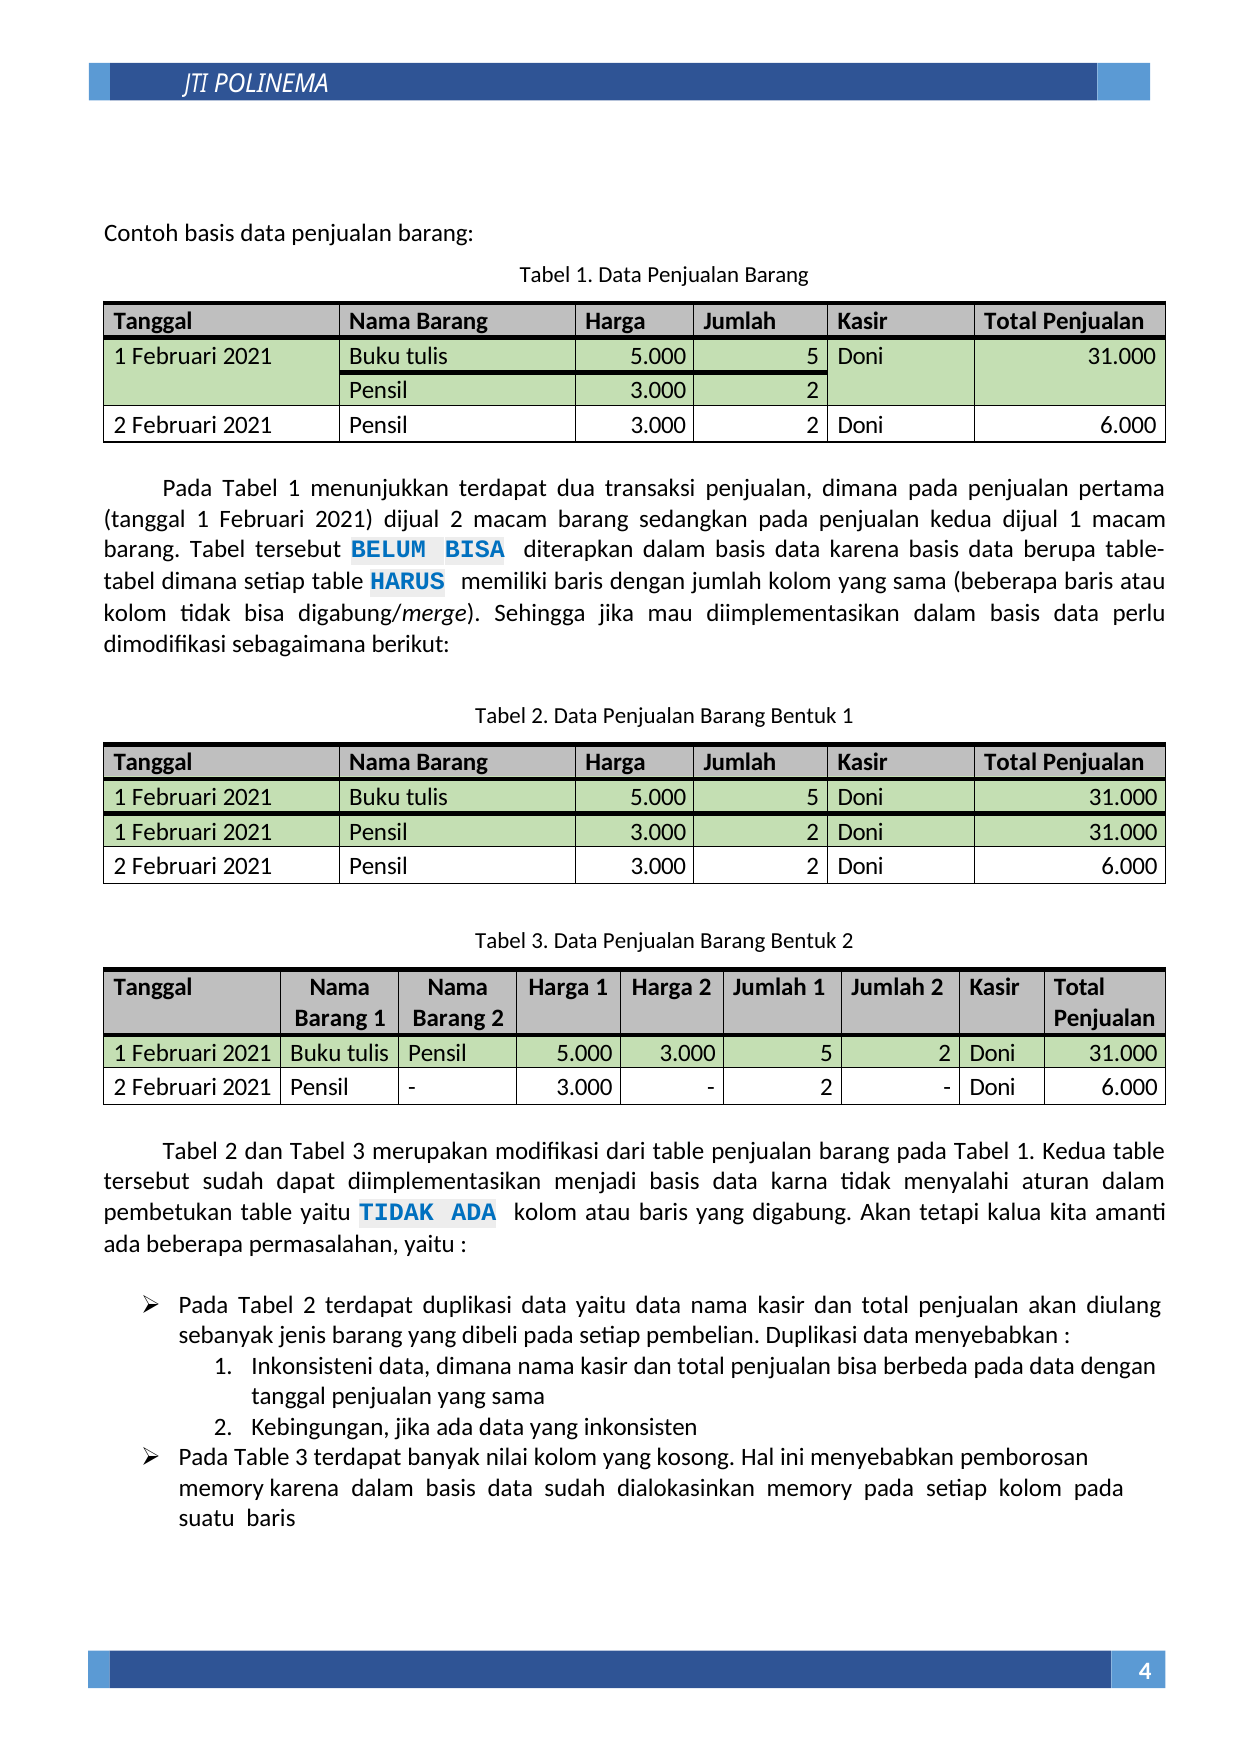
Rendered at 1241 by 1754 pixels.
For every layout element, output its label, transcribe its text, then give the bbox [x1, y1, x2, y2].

table_cell 2 [724, 1068, 841, 1104]
list Inkonsisteni data, dimana nama kasir dan total penjualan bisa berbeda pada data dengan tanggal penjualan yang sama [213, 1350, 1166, 1411]
text Tabel 3. Data Penjualan Barang Bentuk 2 [475, 926, 1178, 954]
table_cell 1 Februari 2021 [104, 781, 339, 811]
table_cell 3.000 [576, 406, 693, 441]
table_cell 6.000 [975, 847, 1165, 882]
list Kebingungan, jika ada data yang inkonsisten [213, 1411, 1178, 1442]
table_cell Buku tulis [340, 781, 575, 811]
text Contoh basis data penjualan barang: [92, 217, 486, 247]
text Pada Tabel 1 menunjukkan terdapat dua transaksi penjualan, dimana pada penjualan pertama (tanggal 1 Februari 2021) dijual 2 macam barang sedangkan pada penjualan kedua dijual 1 macam barang. Tabel tersebut BELUM BISA diterapkan dalam basis data karena basis data berupa table-tabel dimana setiap table HARUS memiliki baris dengan jumlah kolom yang sama (beberapa baris atau kolom tidak bisa digabung/merge). Sehingga jika mau diimplementasikan dalam basis data perlu dimodifikasi sebagaimana berikut: [103, 473, 1166, 658]
table_cell 1 Februari 2021 [104, 1037, 280, 1067]
table_cell 5 [694, 781, 827, 811]
table_cell 31.000 [975, 781, 1165, 811]
table_cell 3.000 [621, 1037, 723, 1067]
table_header Total Penjualan [975, 305, 1165, 335]
table_header Kasir [828, 305, 974, 335]
table_cell 2 Februari 2021 [104, 406, 339, 441]
table_header Jumlah [694, 747, 827, 776]
table_cell 5.000 [576, 781, 693, 811]
table_cell Doni [960, 1037, 1044, 1067]
table_cell 5 [724, 1037, 841, 1067]
table_cell Doni [960, 1068, 1044, 1104]
table_cell 5.000 [517, 1037, 620, 1067]
table_header Harga 1 [517, 972, 620, 1033]
table_cell - [842, 1068, 959, 1104]
table_header Tanggal [104, 747, 339, 776]
table_cell 2 [694, 375, 827, 405]
table_cell 3.000 [576, 375, 693, 405]
table_header Harga 2 [621, 972, 723, 1033]
table_cell - [399, 1068, 516, 1104]
table_cell 2 Februari 2021 [104, 1068, 280, 1104]
table_header Kasir [828, 747, 974, 776]
table_header Nama Barang 2 [399, 972, 516, 1033]
table_cell 3.000 [576, 816, 693, 846]
table_header Jumlah 2 [842, 972, 959, 1033]
table_cell Doni [828, 781, 974, 811]
table_header Jumlah 1 [724, 972, 841, 1033]
table_cell Doni [828, 847, 974, 882]
table_cell Doni [828, 406, 974, 441]
table_cell 1 Februari 2021 [104, 340, 339, 405]
table_cell 5 [694, 340, 827, 370]
table_cell Buku tulis [281, 1037, 398, 1067]
text Tabel 2. Data Penjualan Barang Bentuk 1 [475, 701, 1178, 729]
table_cell 2 [694, 406, 827, 441]
table_cell Pensil [340, 375, 575, 405]
table_cell 3.000 [576, 847, 693, 882]
table_cell Doni [828, 816, 974, 846]
table_cell - [621, 1068, 723, 1104]
table_cell 2 [694, 847, 827, 882]
table_header Tanggal [104, 305, 339, 335]
table_cell 1 Februari 2021 [104, 816, 339, 846]
table_cell Pensil [399, 1037, 516, 1067]
table_cell Buku tulis [340, 340, 575, 370]
table_cell 2 [842, 1037, 959, 1067]
table_header Kasir [960, 972, 1044, 1033]
table_header Harga [576, 305, 693, 335]
text Tabel 1. Data Penjualan Barang [150, 260, 1178, 288]
table_header Nama Barang [340, 305, 575, 335]
table_header Total Penjualan [1045, 972, 1165, 1033]
table_header Tanggal [104, 972, 280, 1033]
table_cell Pensil [340, 847, 575, 882]
table_cell Pensil [281, 1068, 398, 1104]
table_cell 6.000 [975, 406, 1165, 441]
list Pada Tabel 2 terdapat duplikasi data yaitu data nama kasir dan total penjualan akan diulang sebanyak jenis barang yang dibeli pada setiap pembelian. Duplikasi data menyebabkan : [141, 1289, 1166, 1350]
table_header Jumlah [694, 305, 827, 335]
table_header Nama Barang [340, 747, 575, 776]
table_cell 31.000 [975, 340, 1165, 405]
table_header Total Penjualan [975, 747, 1165, 776]
table_cell 2 Februari 2021 [104, 847, 339, 882]
table_cell 5.000 [576, 340, 693, 370]
table_header Harga [576, 747, 693, 776]
table_cell 31.000 [1045, 1037, 1165, 1067]
table_cell 6.000 [1045, 1068, 1165, 1104]
table_cell Doni [828, 340, 974, 405]
table_cell 3.000 [517, 1068, 620, 1104]
list Pada Table 3 terdapat banyak nilai kolom yang kosong. Hal ini menyebabkan pemborosan memory karena dalam basis data sudah dialokasinkan memory pada setiap kolom pada suatu baris [141, 1442, 1166, 1533]
table_cell 31.000 [975, 816, 1165, 846]
table_cell Pensil [340, 816, 575, 846]
table_cell 2 [694, 816, 827, 846]
table_header Nama Barang 1 [281, 972, 398, 1033]
table_cell Pensil [340, 406, 575, 441]
text Tabel 2 dan Tabel 3 merupakan modifikasi dari table penjualan barang pada Tabel 1. Kedua table tersebut sudah dapat diimplementasikan menjadi basis data karna tidak menyalahi aturan dalam pembetukan table yaitu TIDAK ADA kolom atau baris yang digabung. Akan tetapi kalua kita amanti ada beberapa permasalahan, yaitu : [103, 1135, 1166, 1258]
